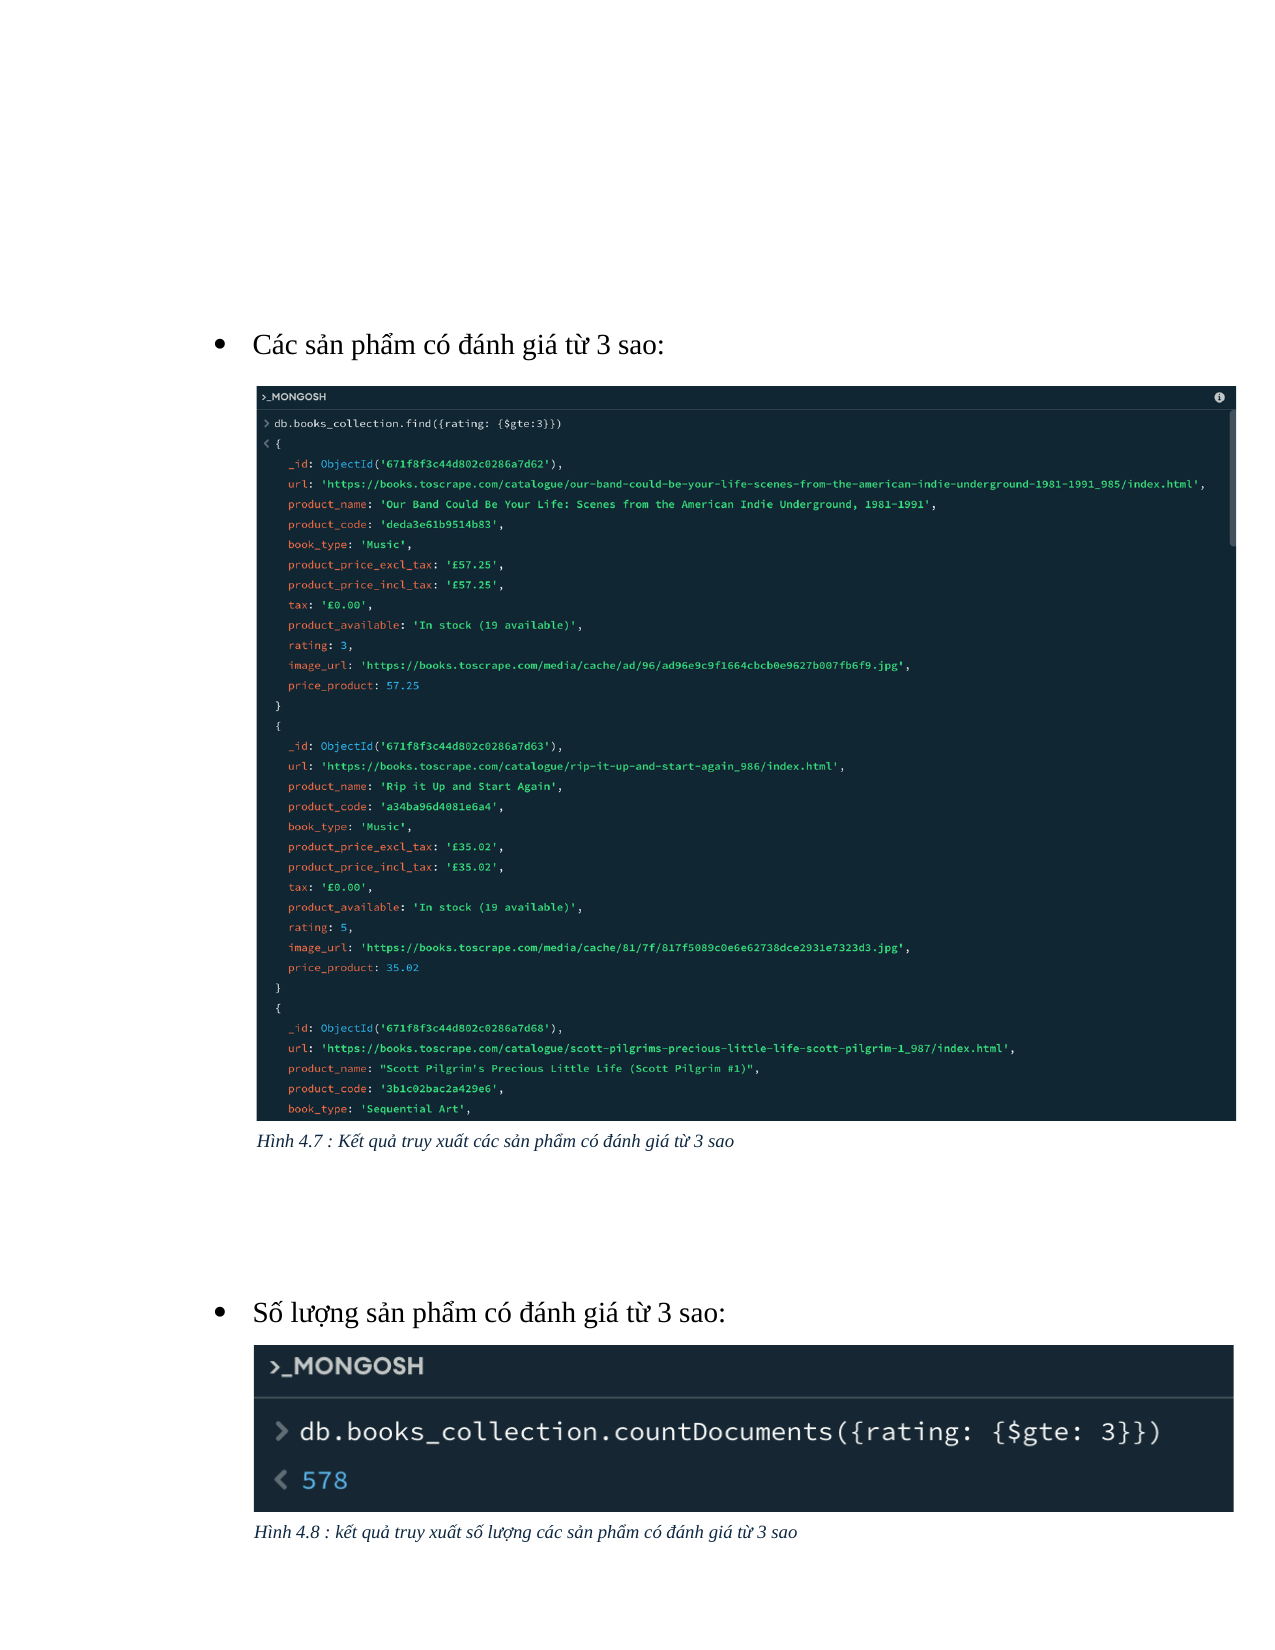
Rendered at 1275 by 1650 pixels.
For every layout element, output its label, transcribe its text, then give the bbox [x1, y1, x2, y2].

picture [253, 1345, 1234, 1512]
list Các sản phẩm có đánh giá từ 3 sao: [215, 327, 1157, 361]
list Số lượng sản phẩm có đánh giá từ 3 sao: [215, 1295, 1157, 1328]
picture [256, 386, 1237, 1121]
